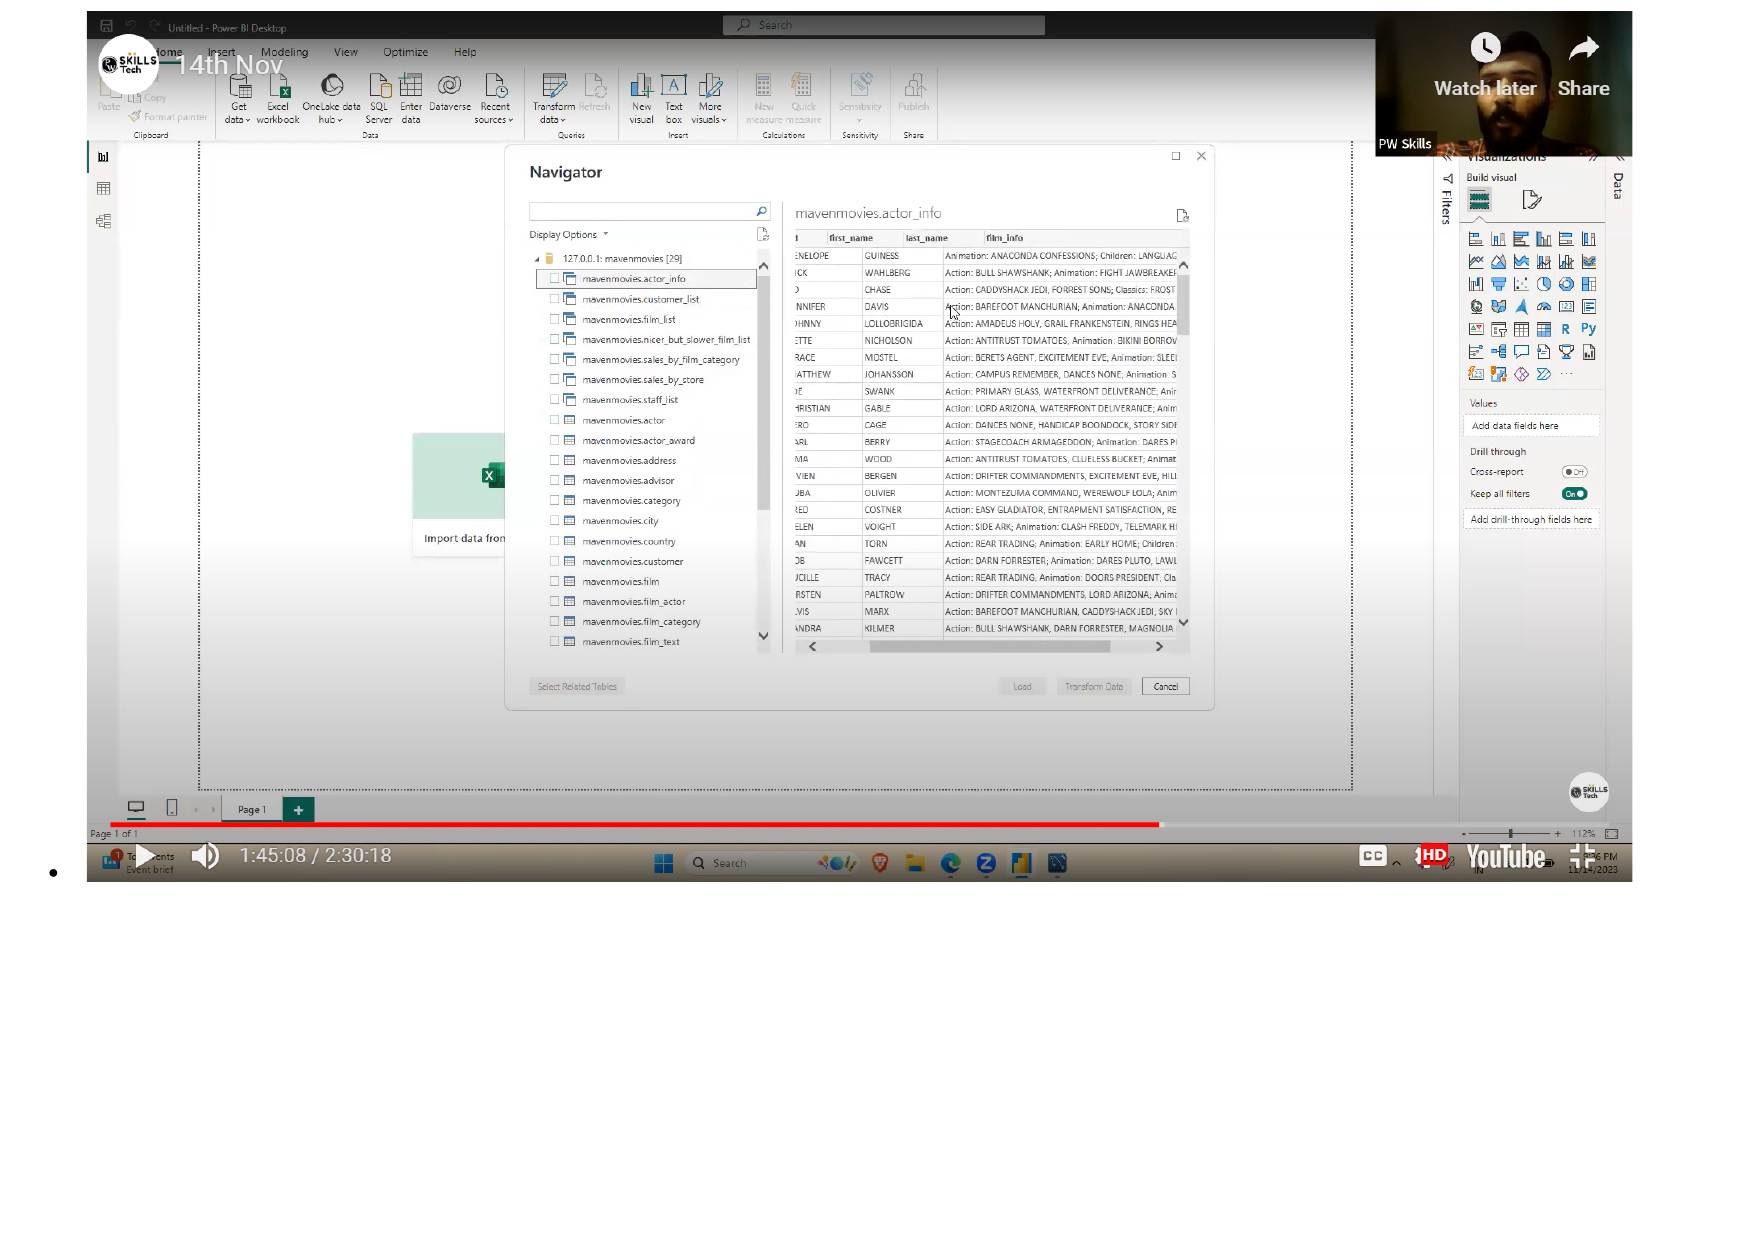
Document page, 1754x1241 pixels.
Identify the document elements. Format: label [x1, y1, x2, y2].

picture [86, 11, 1633, 882]
